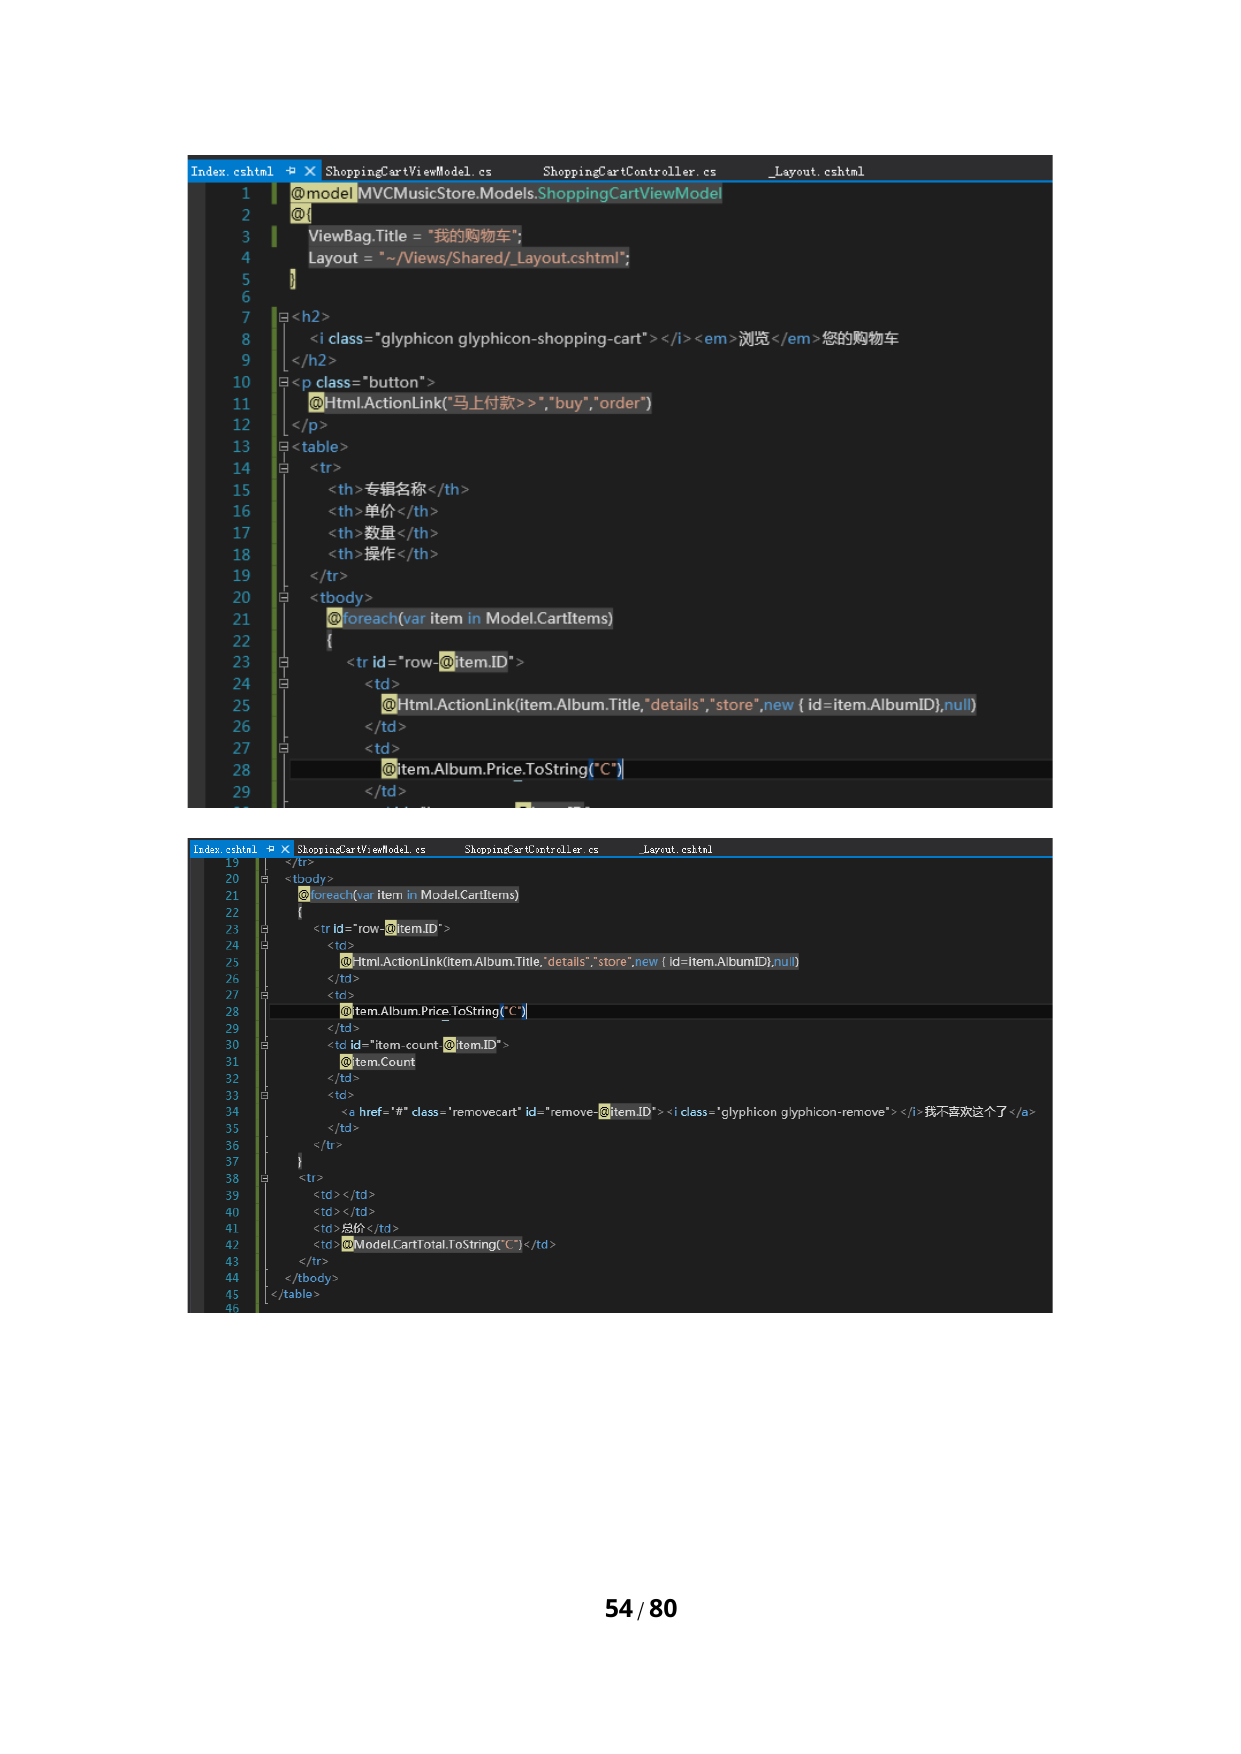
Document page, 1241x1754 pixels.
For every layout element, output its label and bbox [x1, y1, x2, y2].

picture [187, 838, 1053, 1313]
picture [187, 155, 1053, 808]
